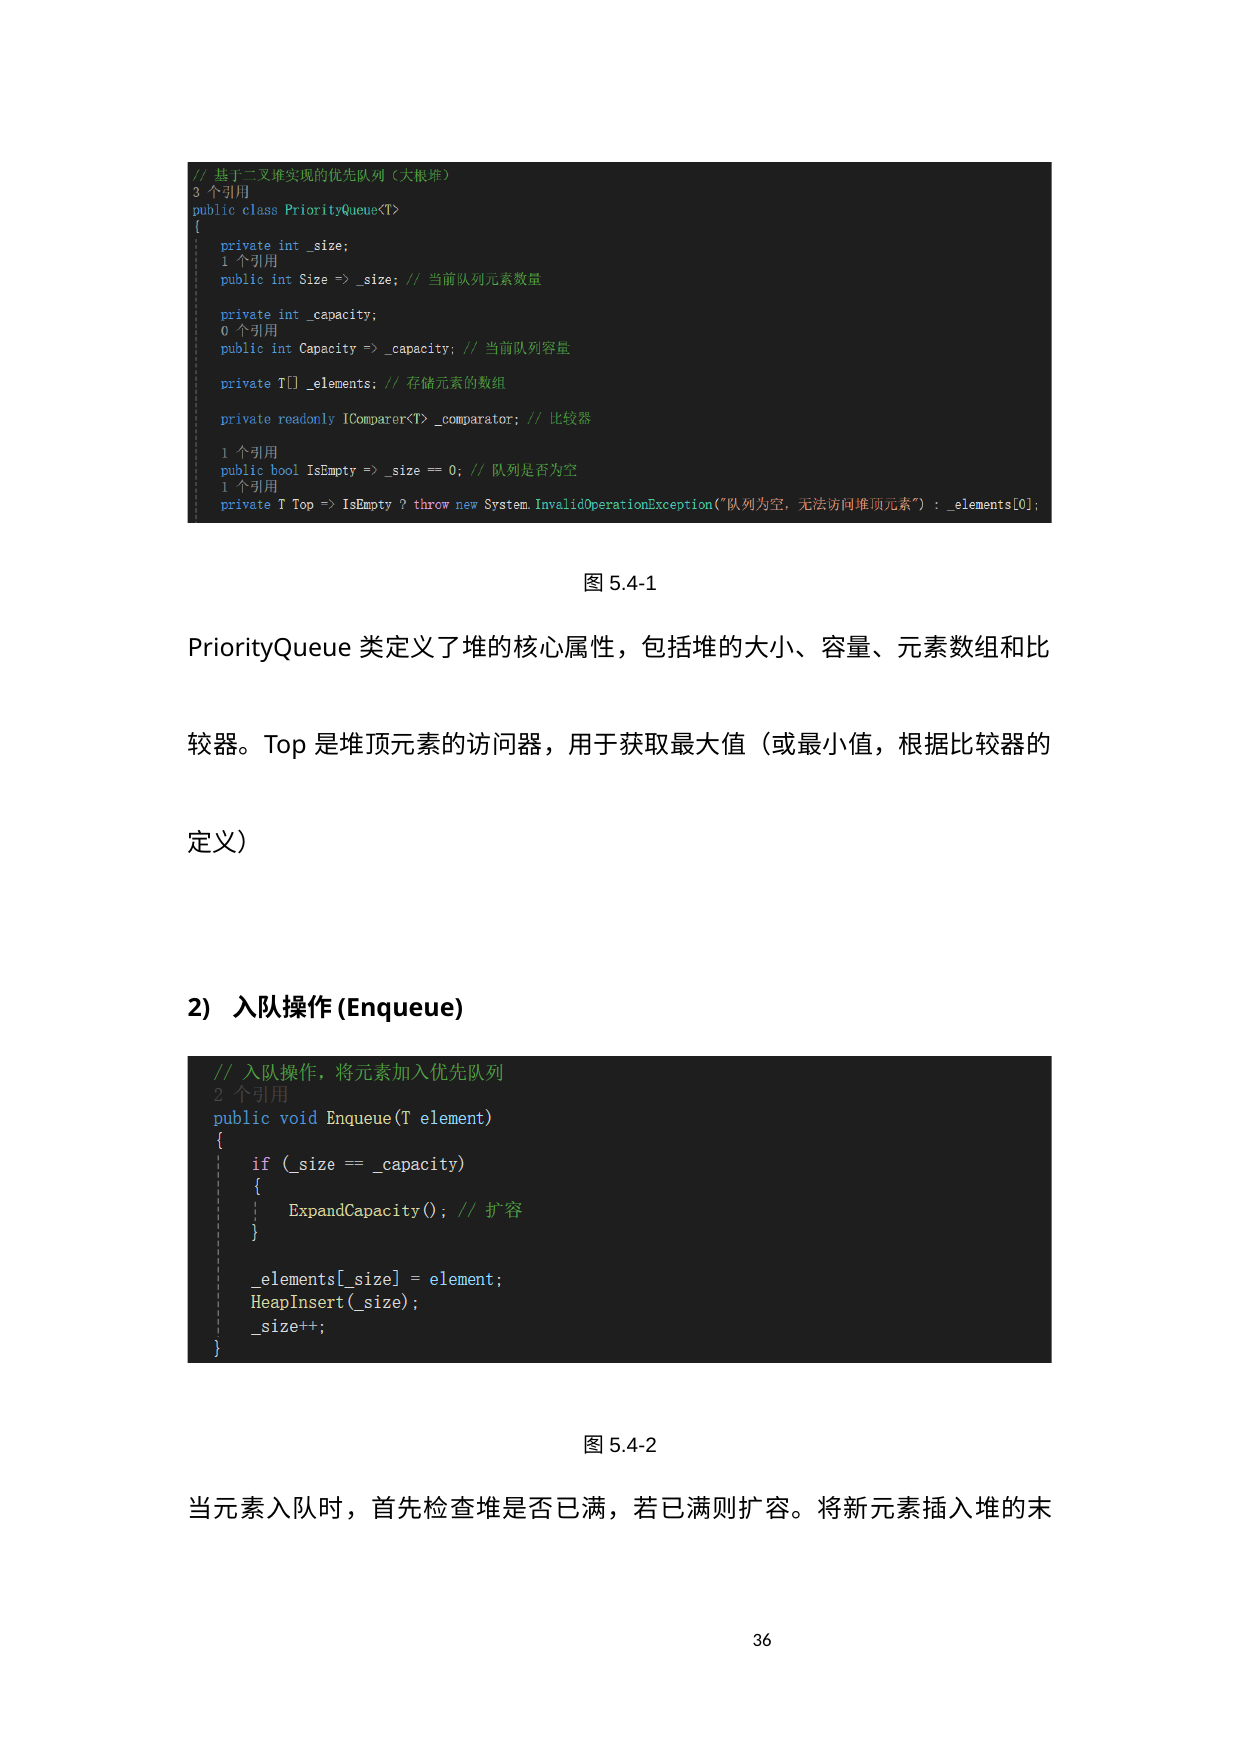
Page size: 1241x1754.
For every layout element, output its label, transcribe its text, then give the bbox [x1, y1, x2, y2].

picture [187, 162, 1052, 523]
list 图 5.4-2 [187, 1427, 1053, 1459]
picture [187, 1056, 1052, 1363]
list 图 5.4-1 [187, 565, 1053, 598]
list PriorityQueue 类定义了堆的核心属性，包括堆的大小、容量、元素数组和比较器。Top 是堆顶元素的访问器，用于获取最大值（或最小值，根据比较器的定义） [187, 613, 1053, 873]
list 入队操作 (Enqueue) [187, 973, 1053, 1038]
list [187, 1474, 1053, 1539]
